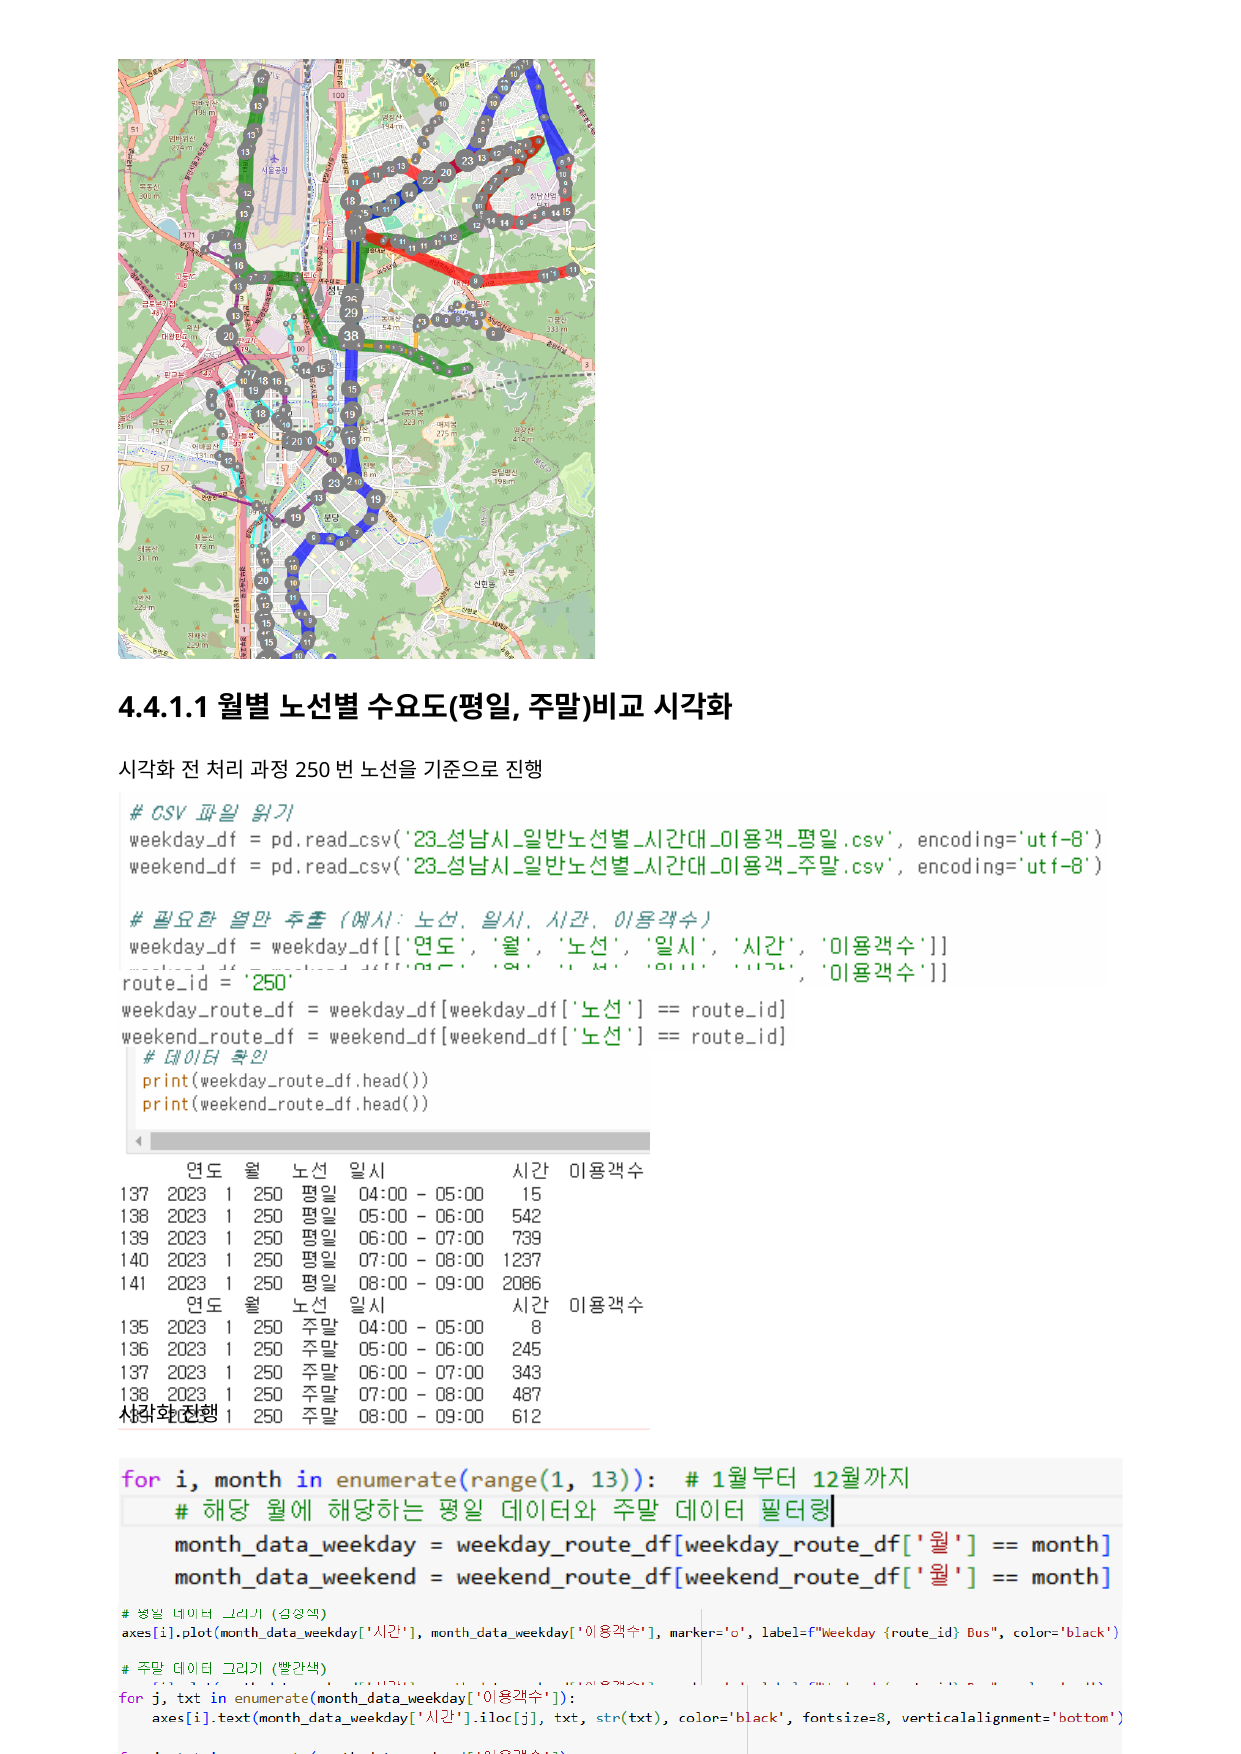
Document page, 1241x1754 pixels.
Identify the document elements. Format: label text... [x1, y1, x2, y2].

picture [118, 792, 1110, 1397]
text 시각화 전 처리 과정 250번 노선을 기준으로 진행 [118, 754, 1122, 784]
text 4.4.1.1 월별 노선별 수요도(평일, 주말)비교 시각화 [118, 684, 1122, 726]
picture [118, 59, 596, 659]
text 시각화 진행 [118, 1397, 1122, 1427]
picture [118, 1458, 1123, 1754]
